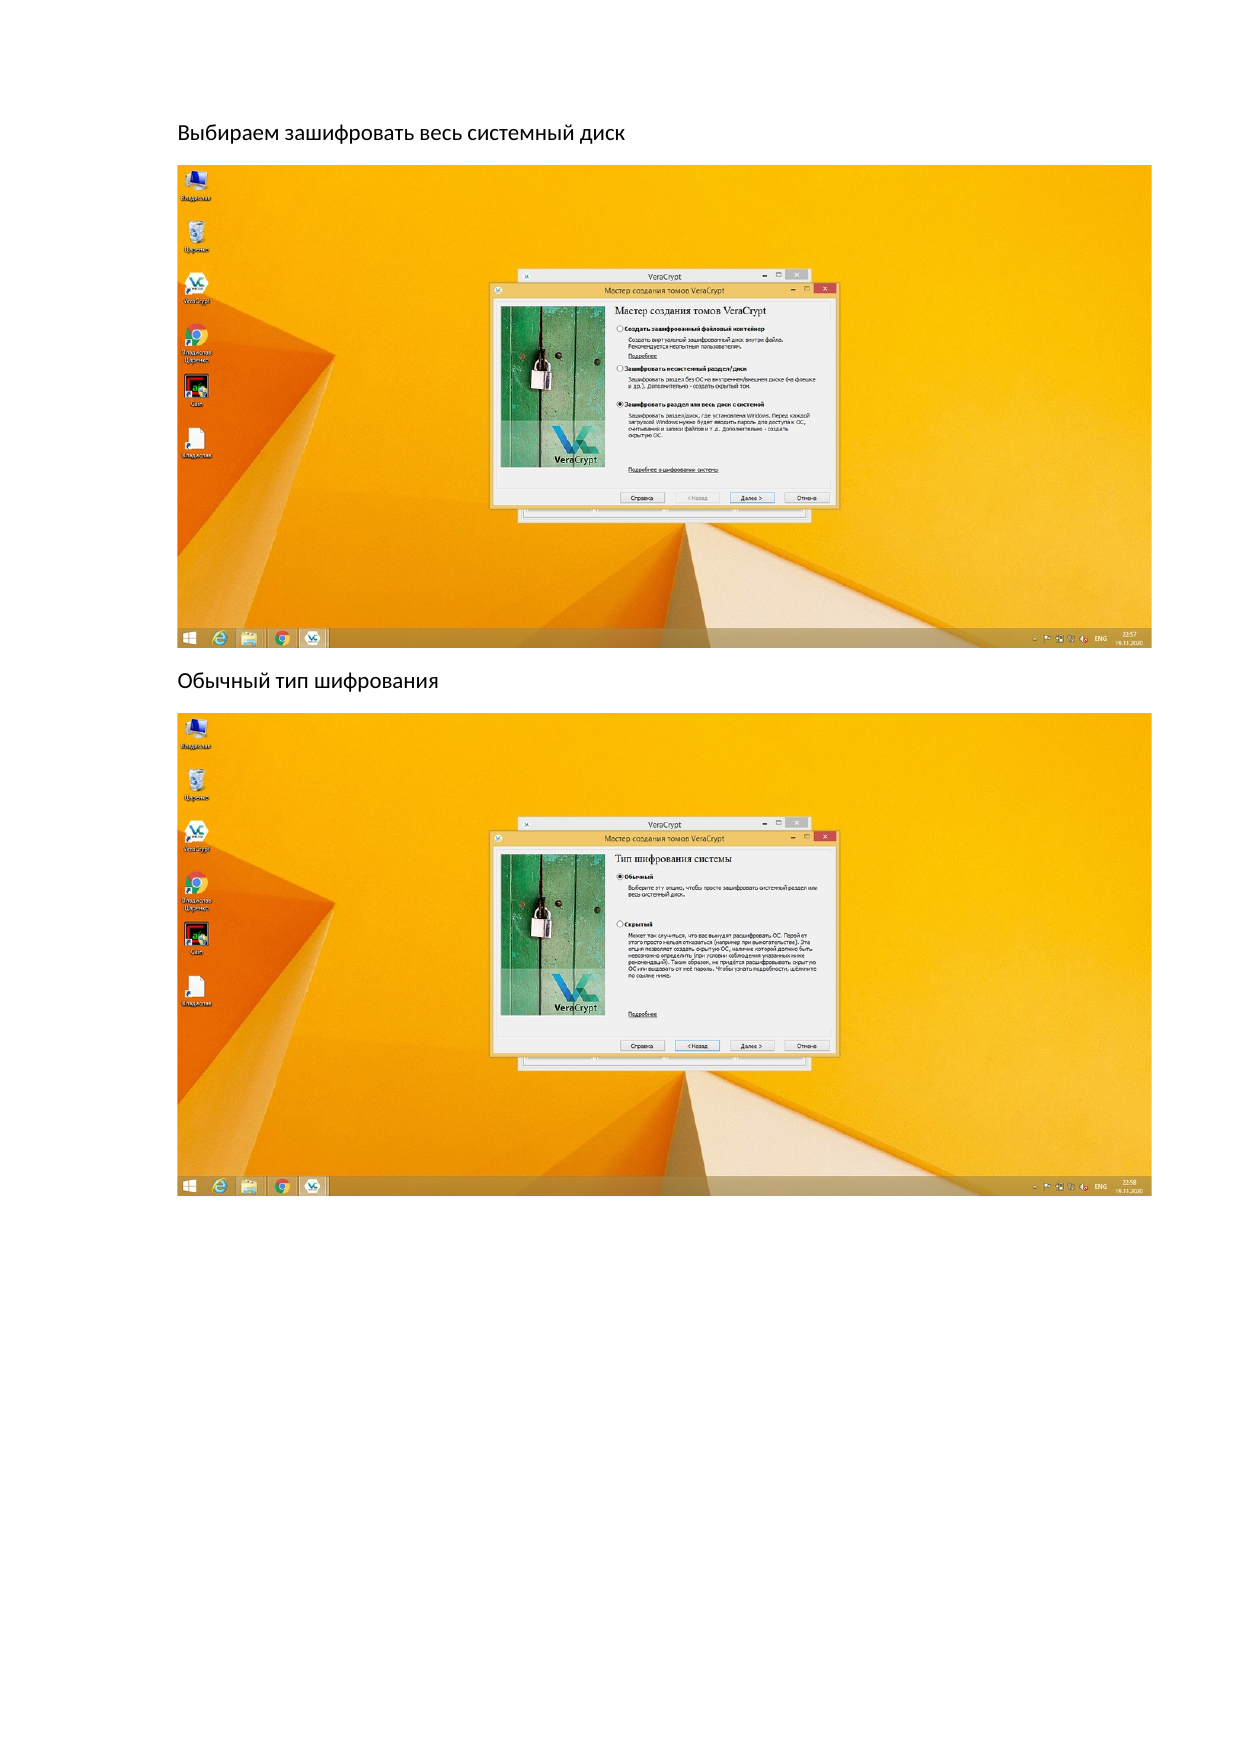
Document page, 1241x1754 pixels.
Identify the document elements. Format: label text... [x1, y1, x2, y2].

picture [177, 165, 1152, 648]
text Обычный тип шифрования [177, 666, 1152, 694]
text Выбираем зашифровать весь системный диск [177, 118, 1152, 146]
picture [177, 713, 1152, 1196]
